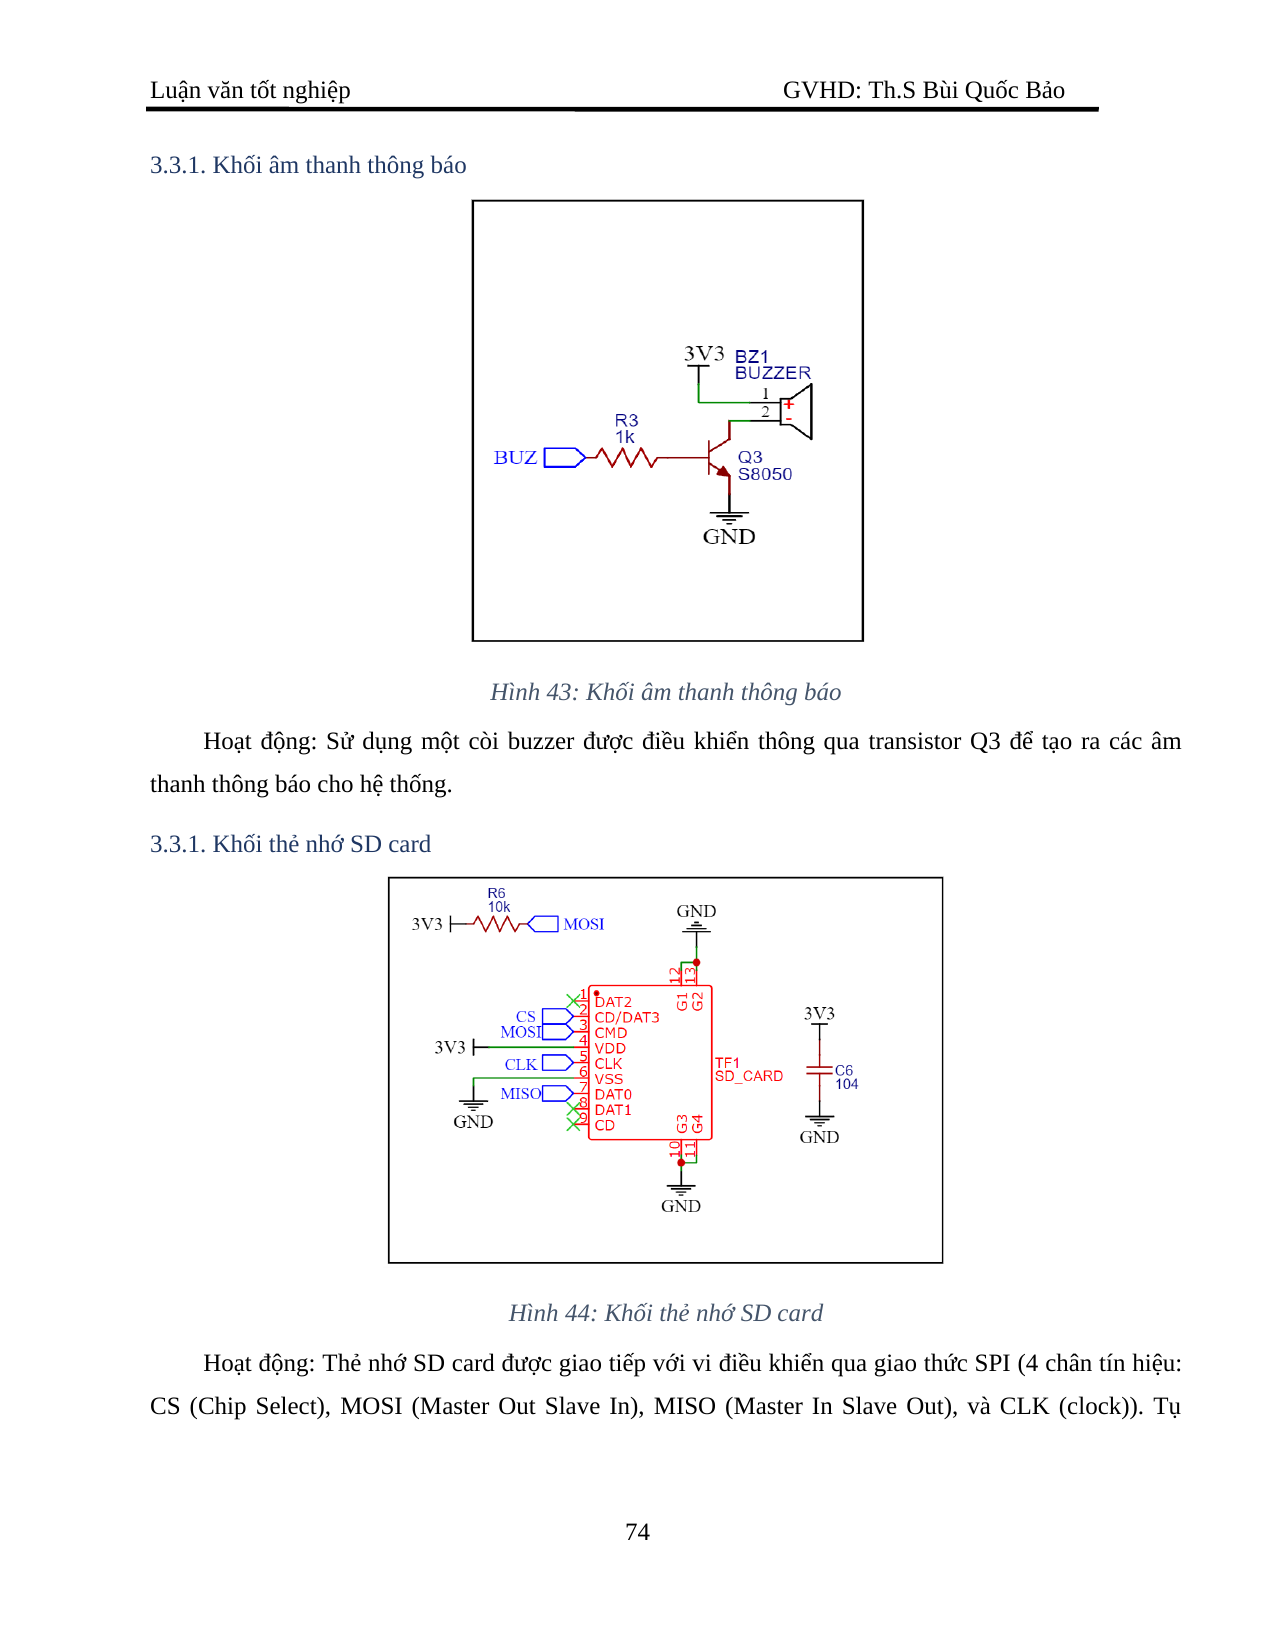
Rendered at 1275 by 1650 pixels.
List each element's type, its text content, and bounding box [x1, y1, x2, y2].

subtitle 3.3.1. Khối thẻ nhớ SD card [150, 829, 1184, 858]
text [150, 1348, 1184, 1420]
subtitle 3.3.1. Khối âm thanh thông báo [150, 150, 1184, 179]
picture [383, 872, 951, 1268]
text Hoạt động: Sử dụng một còi buzzer được điều khiển thông qua transistor Q3 để tạo ra các âm thanh thông báo cho hệ thống. [150, 726, 1184, 798]
picture [465, 193, 869, 647]
